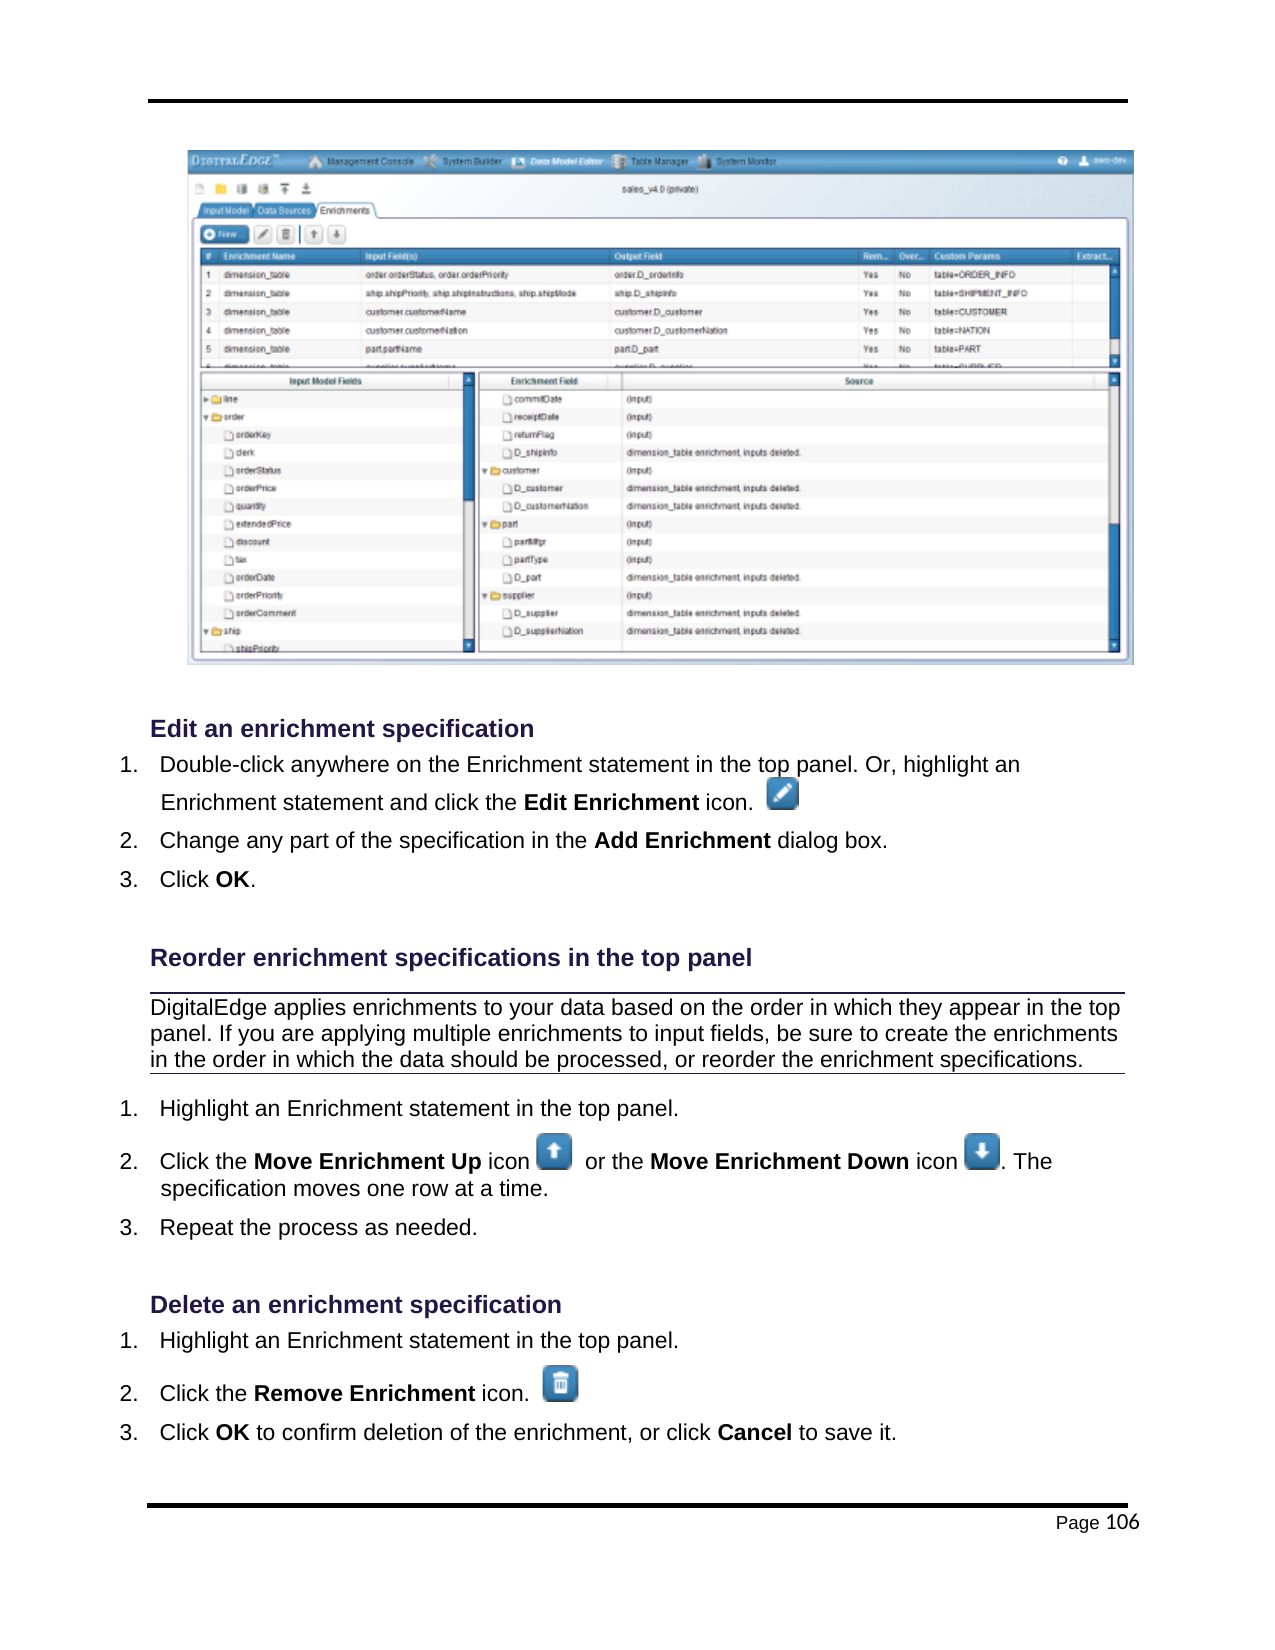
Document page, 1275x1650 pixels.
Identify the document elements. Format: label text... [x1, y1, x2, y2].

text DigitalEdge applies enrichments to your data based on the order in which they appear in the top panel. If you are applying multiple enrichments to input fields, be sure to create the enrichments in the order in which the data should be processed, or reorder the enrichment specifications. [150, 994, 1125, 1073]
list Click OK. [138, 866, 1125, 892]
picture [964, 1133, 1000, 1170]
list Click the Move Enrichment Up icon or the Move Enrichment Down icon . The specification moves one row at a time. [138, 1134, 1125, 1201]
list Highlight an Enrichment statement in the top panel. [138, 1095, 1125, 1121]
picture [542, 1365, 579, 1402]
list Click OK to confirm deletion of the enrichment, or click Cancel to save it. [138, 1419, 1125, 1445]
subtitle Edit an enrichment specification [150, 714, 1125, 743]
list Change any part of the specification in the Add Enrichment dialog box. [138, 827, 1125, 854]
list Highlight an Enrichment statement in the top panel. [138, 1327, 1125, 1353]
subtitle Reorder enrichment specifications in the top panel [150, 942, 1125, 971]
list Repeat the process as needed. [138, 1213, 1125, 1240]
picture [536, 1133, 573, 1170]
picture [766, 777, 799, 810]
picture [187, 150, 1134, 665]
list Click the Remove Enrichment icon. [138, 1366, 1125, 1406]
subtitle Delete an enrichment specification [150, 1290, 1125, 1318]
list Double-click anywhere on the Enrichment statement in the top panel. Or, highlight an Enrichment statement and click the Edit Enrichment icon. [138, 751, 1125, 815]
